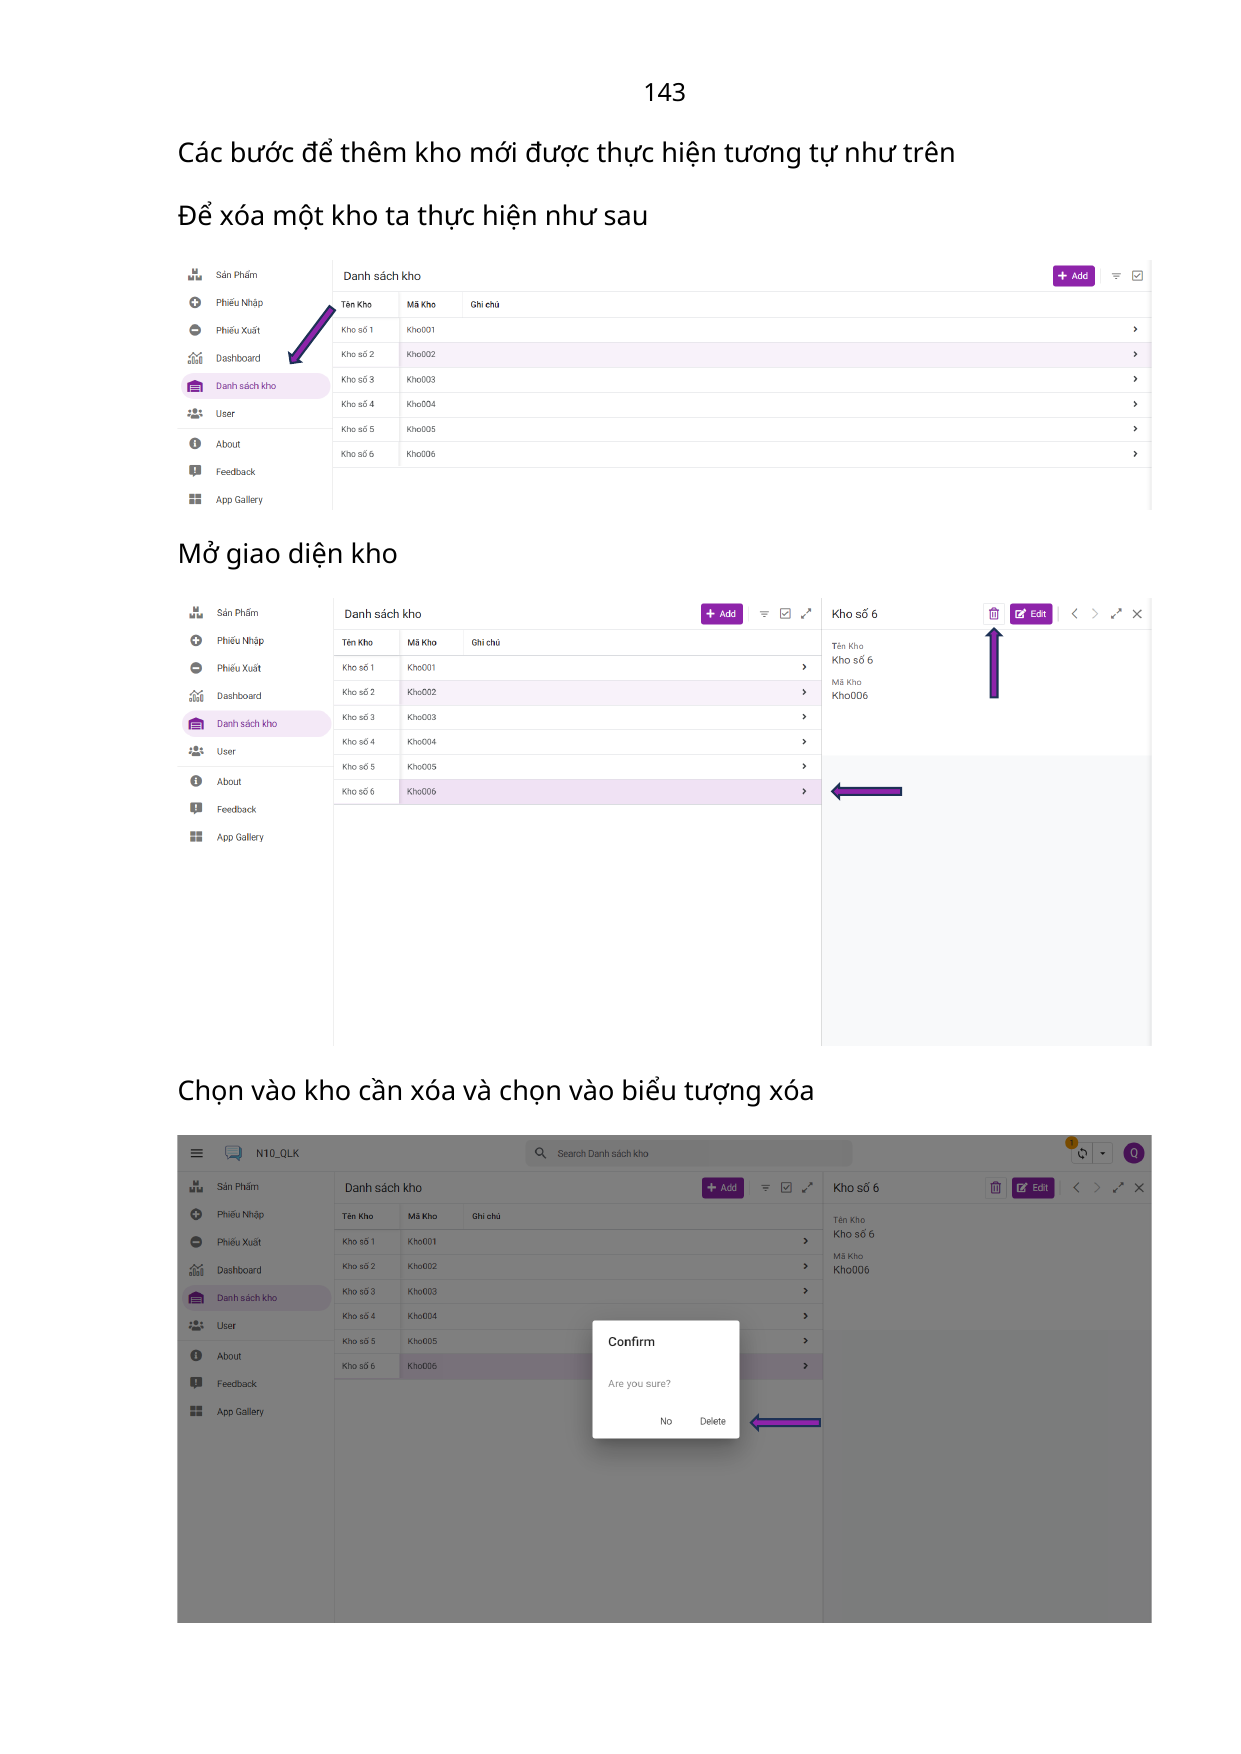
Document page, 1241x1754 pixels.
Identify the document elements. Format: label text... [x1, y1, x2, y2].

picture [177, 260, 1152, 510]
text Để xóa một kho ta thực hiện như sau [177, 197, 1152, 234]
text Chọn vào kho cần xóa và chọn vào biểu tượng xóa [177, 1071, 1152, 1108]
text Các bước để thêm kho mới được thực hiện tương tự như trên [177, 133, 1152, 170]
text Mở giao diện kho [177, 535, 1152, 572]
picture [177, 1135, 1152, 1623]
picture [177, 598, 1152, 1046]
